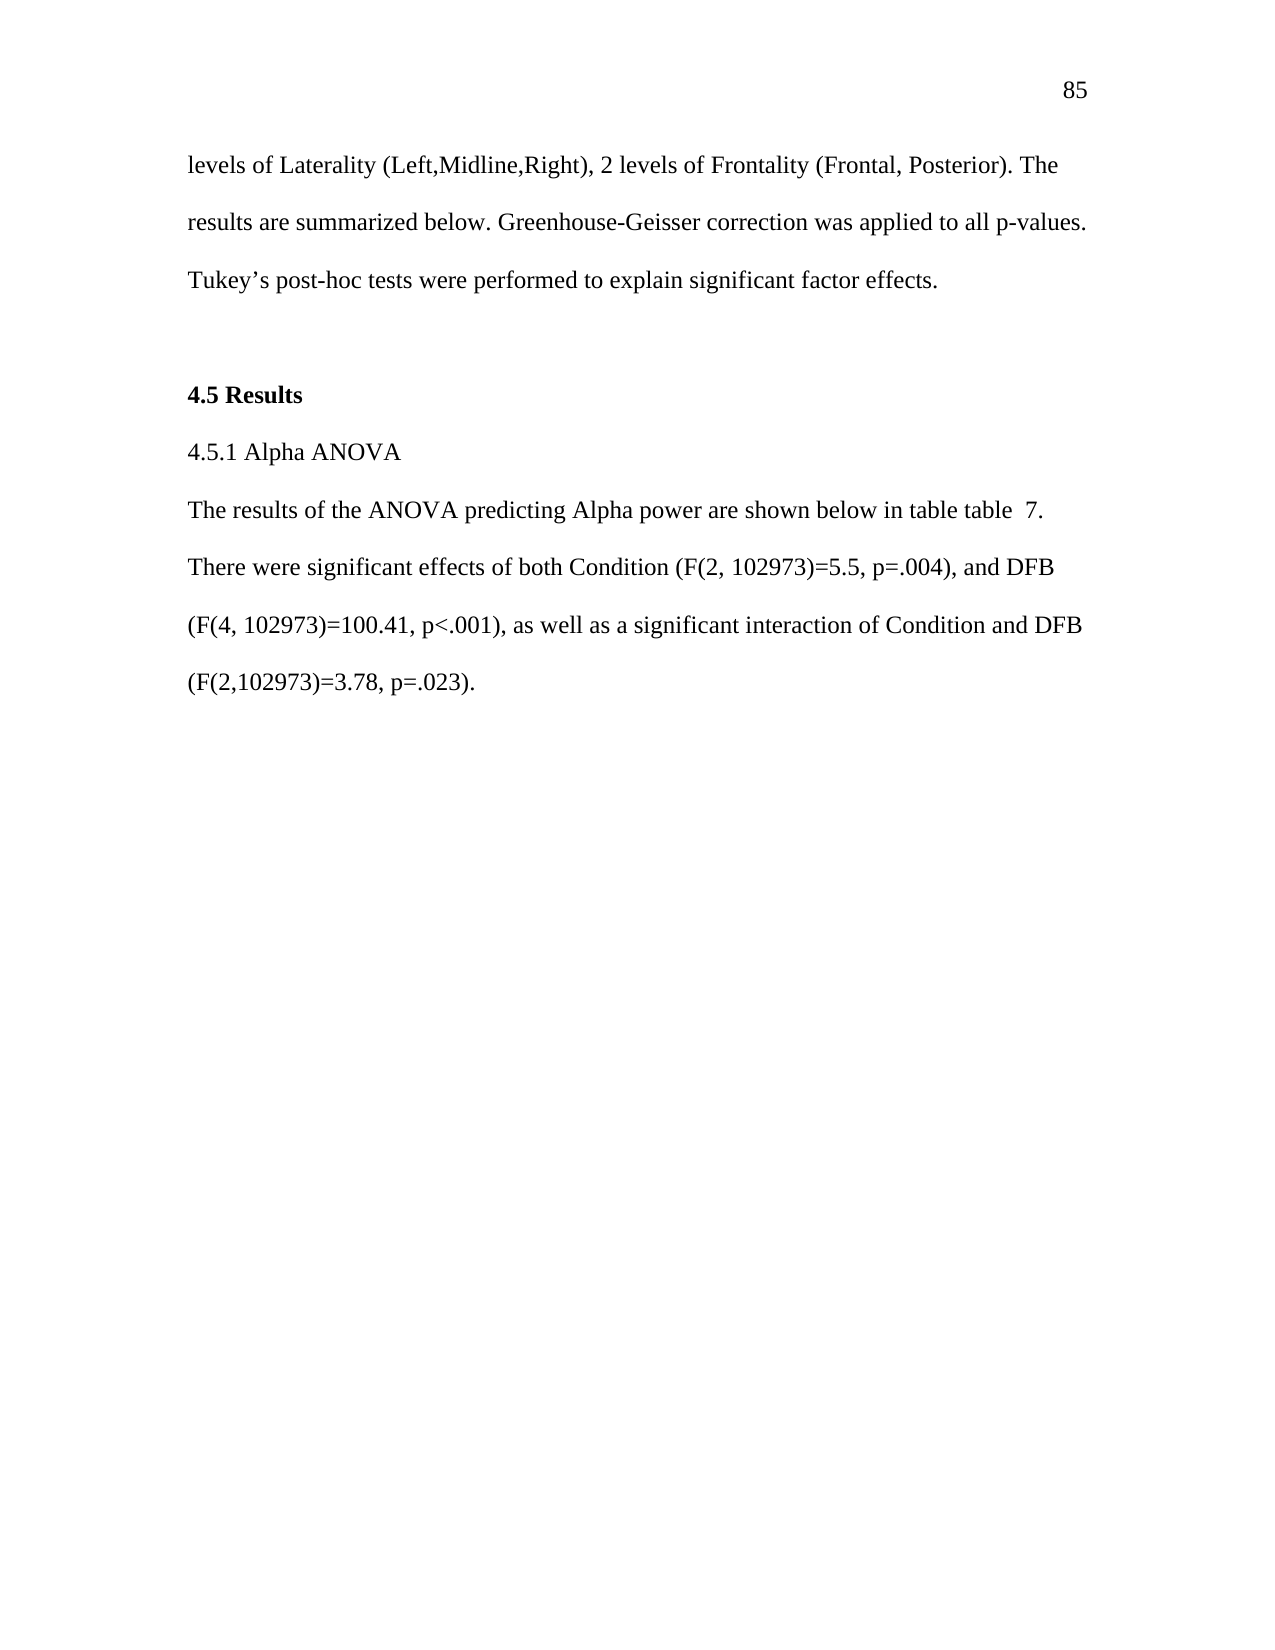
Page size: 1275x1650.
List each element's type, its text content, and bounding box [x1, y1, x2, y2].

subtitle 4.5 Results [187, 380, 1087, 409]
subtitle 4.5.1 Alpha ANOVA [187, 437, 1087, 466]
text The results of the ANOVA predicting Alpha power are shown below in table table 7. There were significant effects of both Condition (F(2, 102973)=5.5, p=.004), and DFB (F(4, 102973)=100.41, p<.001), as well as a significant interaction of Condition and DFB (F(2,102973)=3.78, p=.023). [187, 495, 1087, 696]
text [187, 150, 1087, 294]
